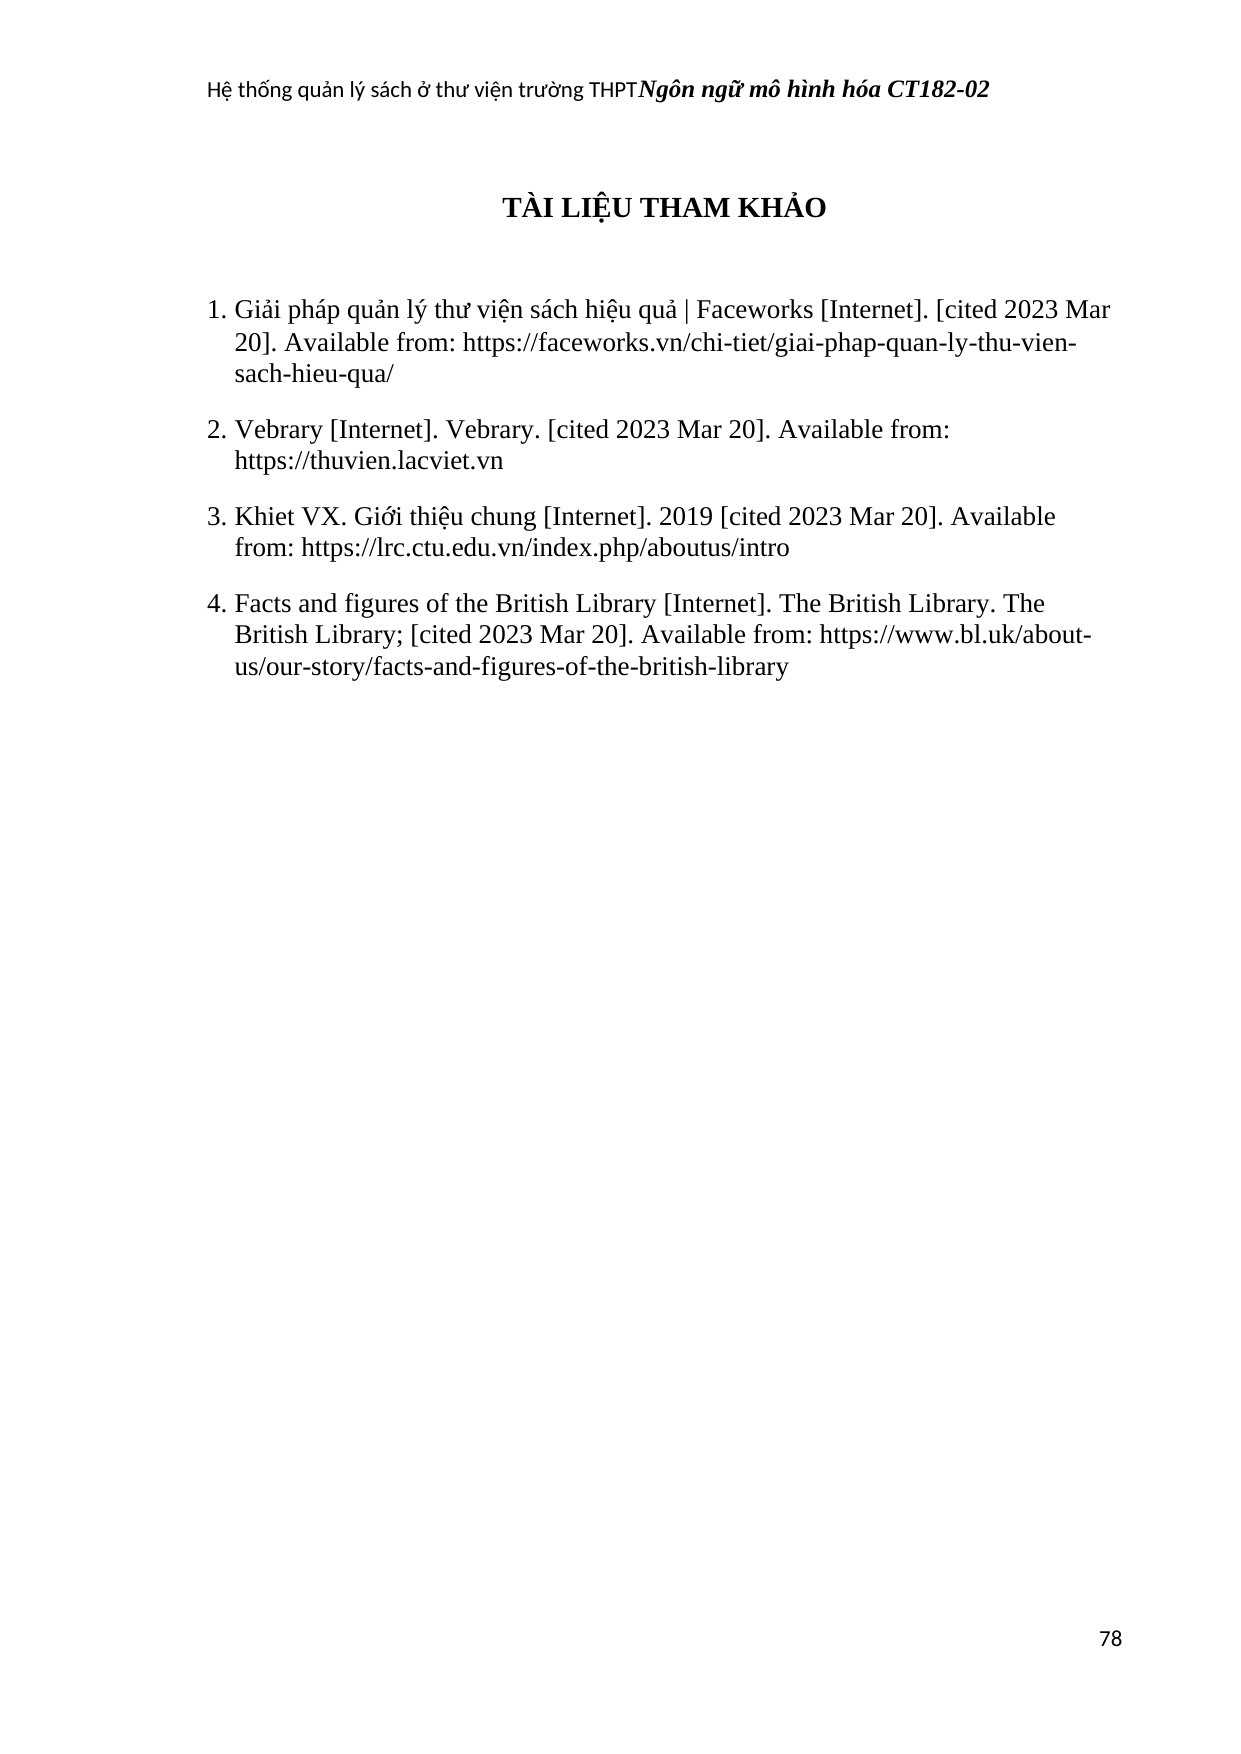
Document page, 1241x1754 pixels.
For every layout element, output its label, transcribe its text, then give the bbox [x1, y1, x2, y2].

text 4. Facts and figures of the British Library [Internet]. The British Library. The British Library; [cited 2023 Mar 20]. Available from: https://www.bl.uk/about-us/our-story/facts-and-figures-of-the-british-library [207, 587, 1122, 681]
text 3. Khiet VX. Giới thiệu chung [Internet]. 2019 [cited 2023 Mar 20]. Available from: https://lrc.ctu.edu.vn/index.php/aboutus/intro [207, 500, 1122, 562]
text 2. Vebrary [Internet]. Vebrary. [cited 2023 Mar 20]. Available from: https://thuvien.lacviet.vn [207, 413, 1122, 475]
text 1. Giải pháp quản lý thư viện sách hiệu quả | Faceworks [Internet]. [cited 2023 Mar 20]. Available from: https://faceworks.vn/chi-tiet/giai-phap-quan-ly-thu-vien-sach-hieu-qua/ [207, 293, 1122, 388]
subtitle TÀI LIỆU THAM KHẢO [207, 190, 1122, 223]
